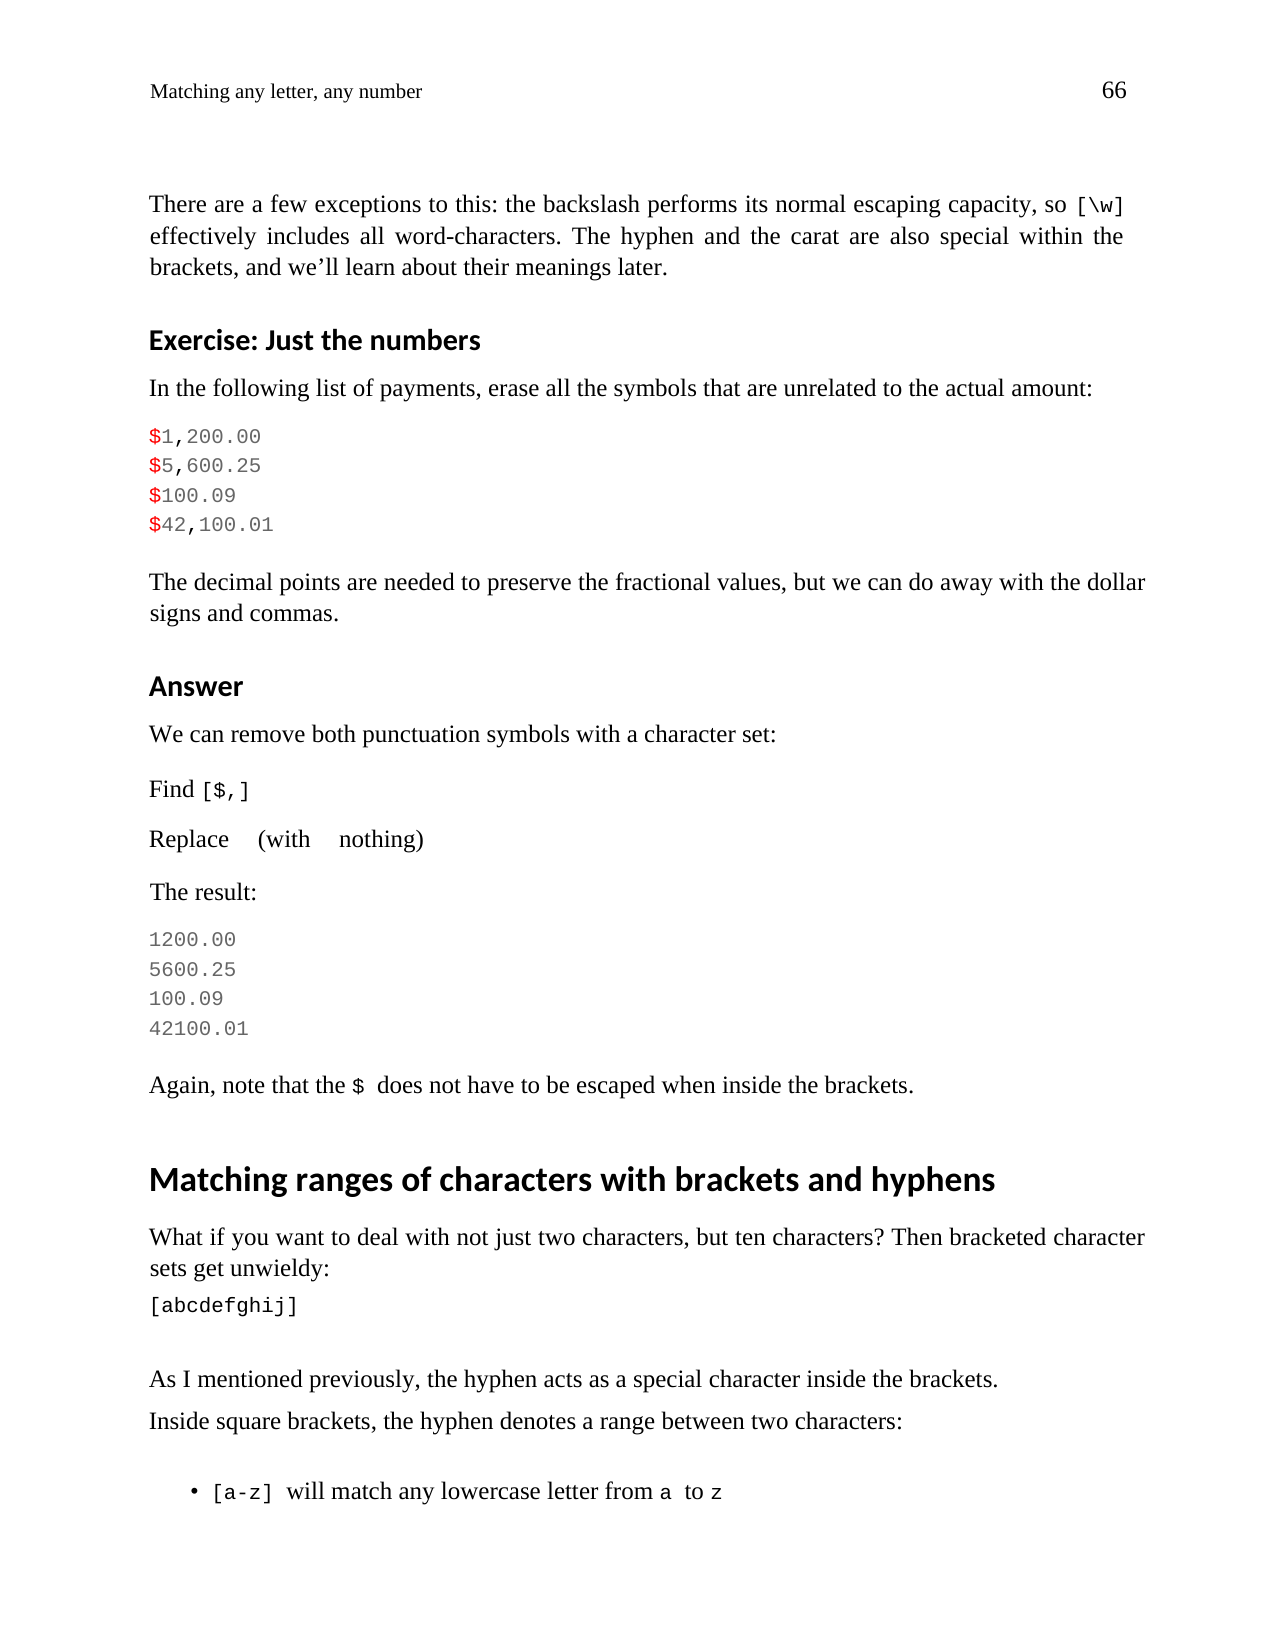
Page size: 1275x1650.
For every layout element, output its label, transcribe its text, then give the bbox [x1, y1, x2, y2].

subtitle Matching ranges of characters with brackets and hyphens [148, 1157, 1148, 1200]
text Find [$,] [148, 774, 1097, 804]
subtitle Answer [148, 667, 1148, 704]
text There are a few exceptions to this: the backslash performs its normal escaping capacity, so [\w] effectively includes all word-characters. The hyphen and the carat are also special within the brackets, and we’ll learn about their meanings later. [148, 189, 1125, 281]
text Inside square brackets, the hyphen denotes a range between two characters: [148, 1406, 1147, 1435]
text $5,600.25 [148, 456, 450, 479]
list [a-z] will match any lowercase letter from a to z [190, 1476, 1147, 1506]
text $100.09 [148, 485, 450, 509]
text What if you want to deal with not just two characters, but ten characters? Then bracketed character sets get unwieldy: [148, 1222, 1147, 1282]
text 100.09 [148, 988, 450, 1012]
text 1200.00 [148, 929, 450, 953]
text We can remove both punctuation symbols with a character set: [148, 719, 1147, 748]
text 42100.01 [148, 1018, 450, 1041]
text The decimal points are needed to preserve the fractional values, but we can do away with the dollar signs and commas. [148, 567, 1147, 627]
text 5600.25 [148, 959, 450, 982]
subtitle Exercise: Just the numbers [148, 321, 1148, 358]
text $42,100.01 [148, 514, 450, 538]
text In the following list of payments, erase all the symbols that are unrelated to the actual amount: [148, 373, 1147, 402]
text Again, note that the $ does not have to be escaped when inside the brackets. [148, 1071, 1147, 1100]
text [abcdefghij] [148, 1295, 1097, 1319]
text $1,200.00 [148, 426, 450, 450]
text Replace (with nothing) The result: [148, 824, 424, 905]
text As I mentioned previously, the hyphen acts as a special character inside the brackets. [148, 1364, 1147, 1393]
